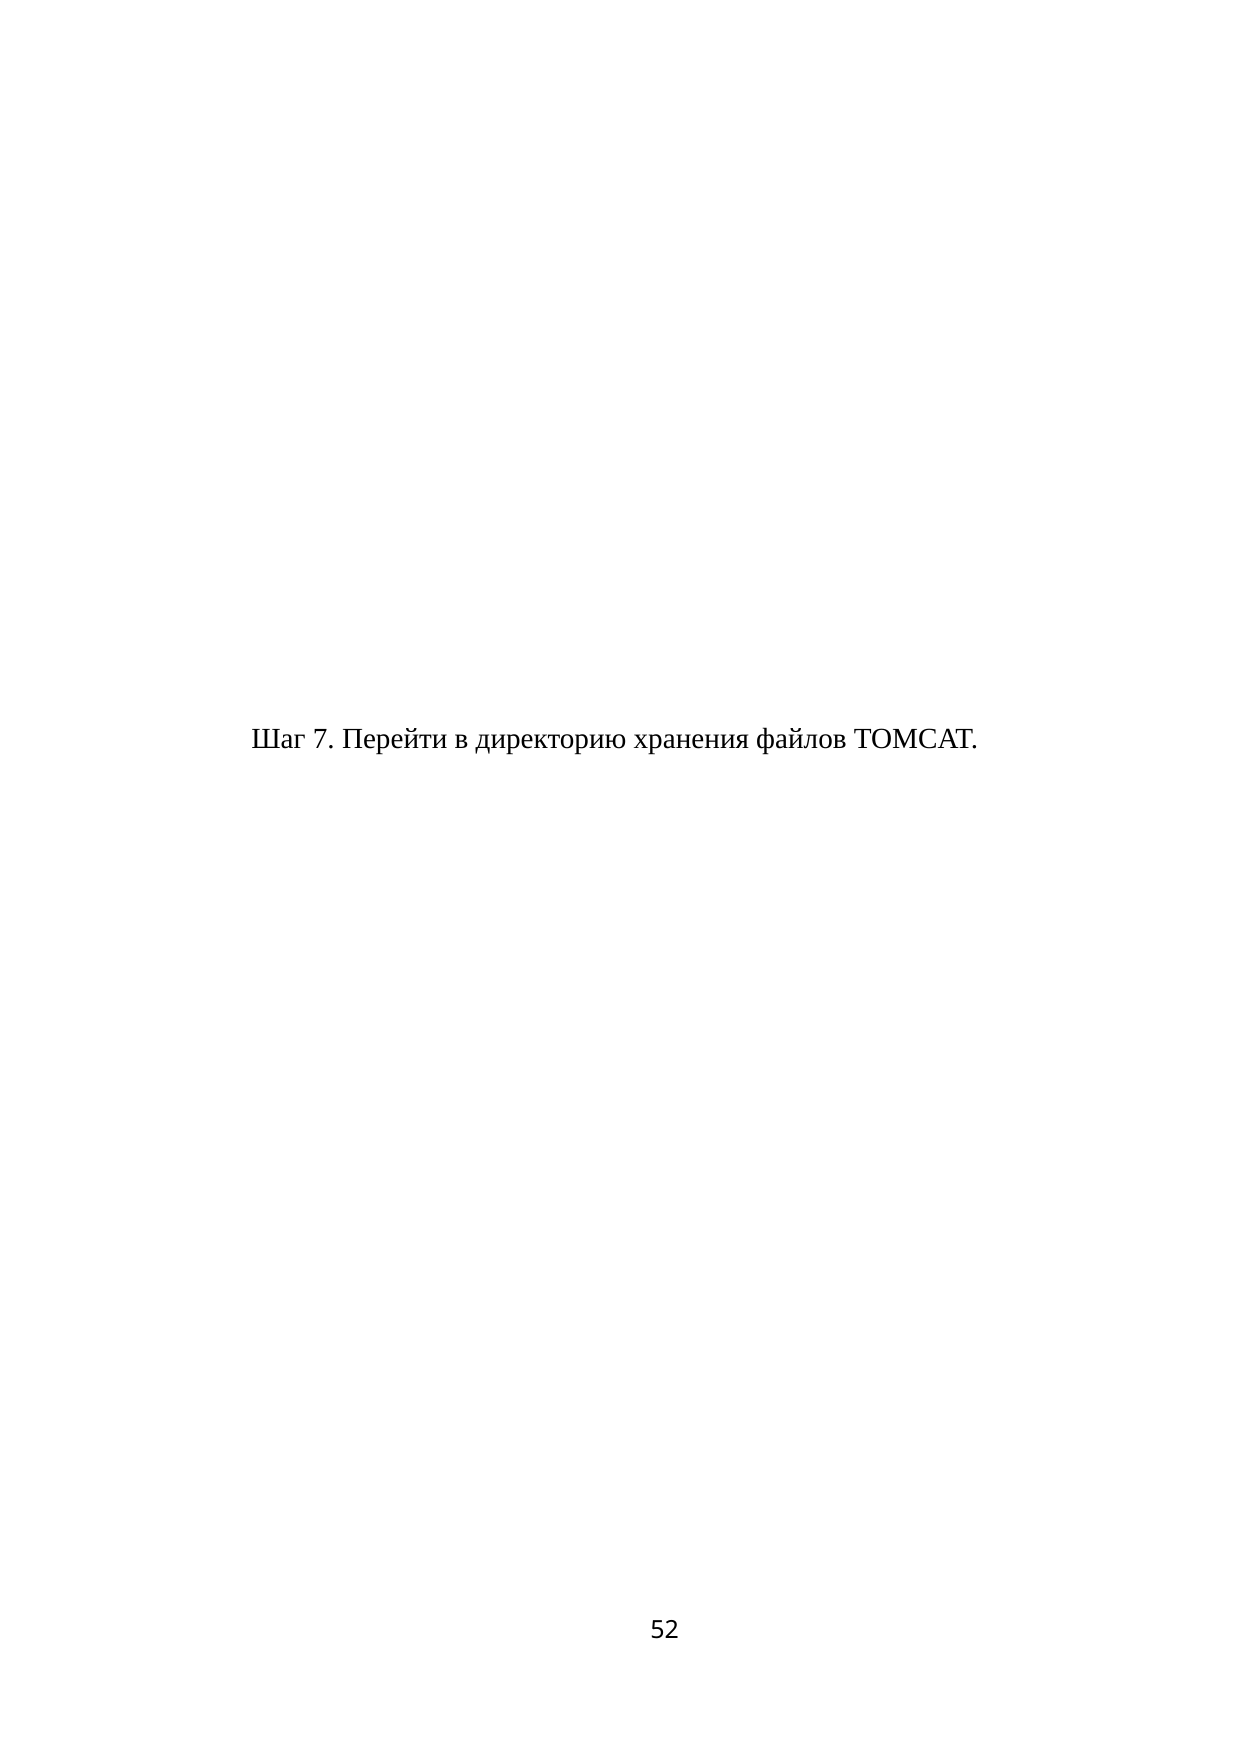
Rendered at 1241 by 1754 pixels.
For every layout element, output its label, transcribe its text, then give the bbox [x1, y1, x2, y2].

text Шаг 7. Перейти в директорию хранения файлов TOMCAT. [177, 721, 1152, 754]
